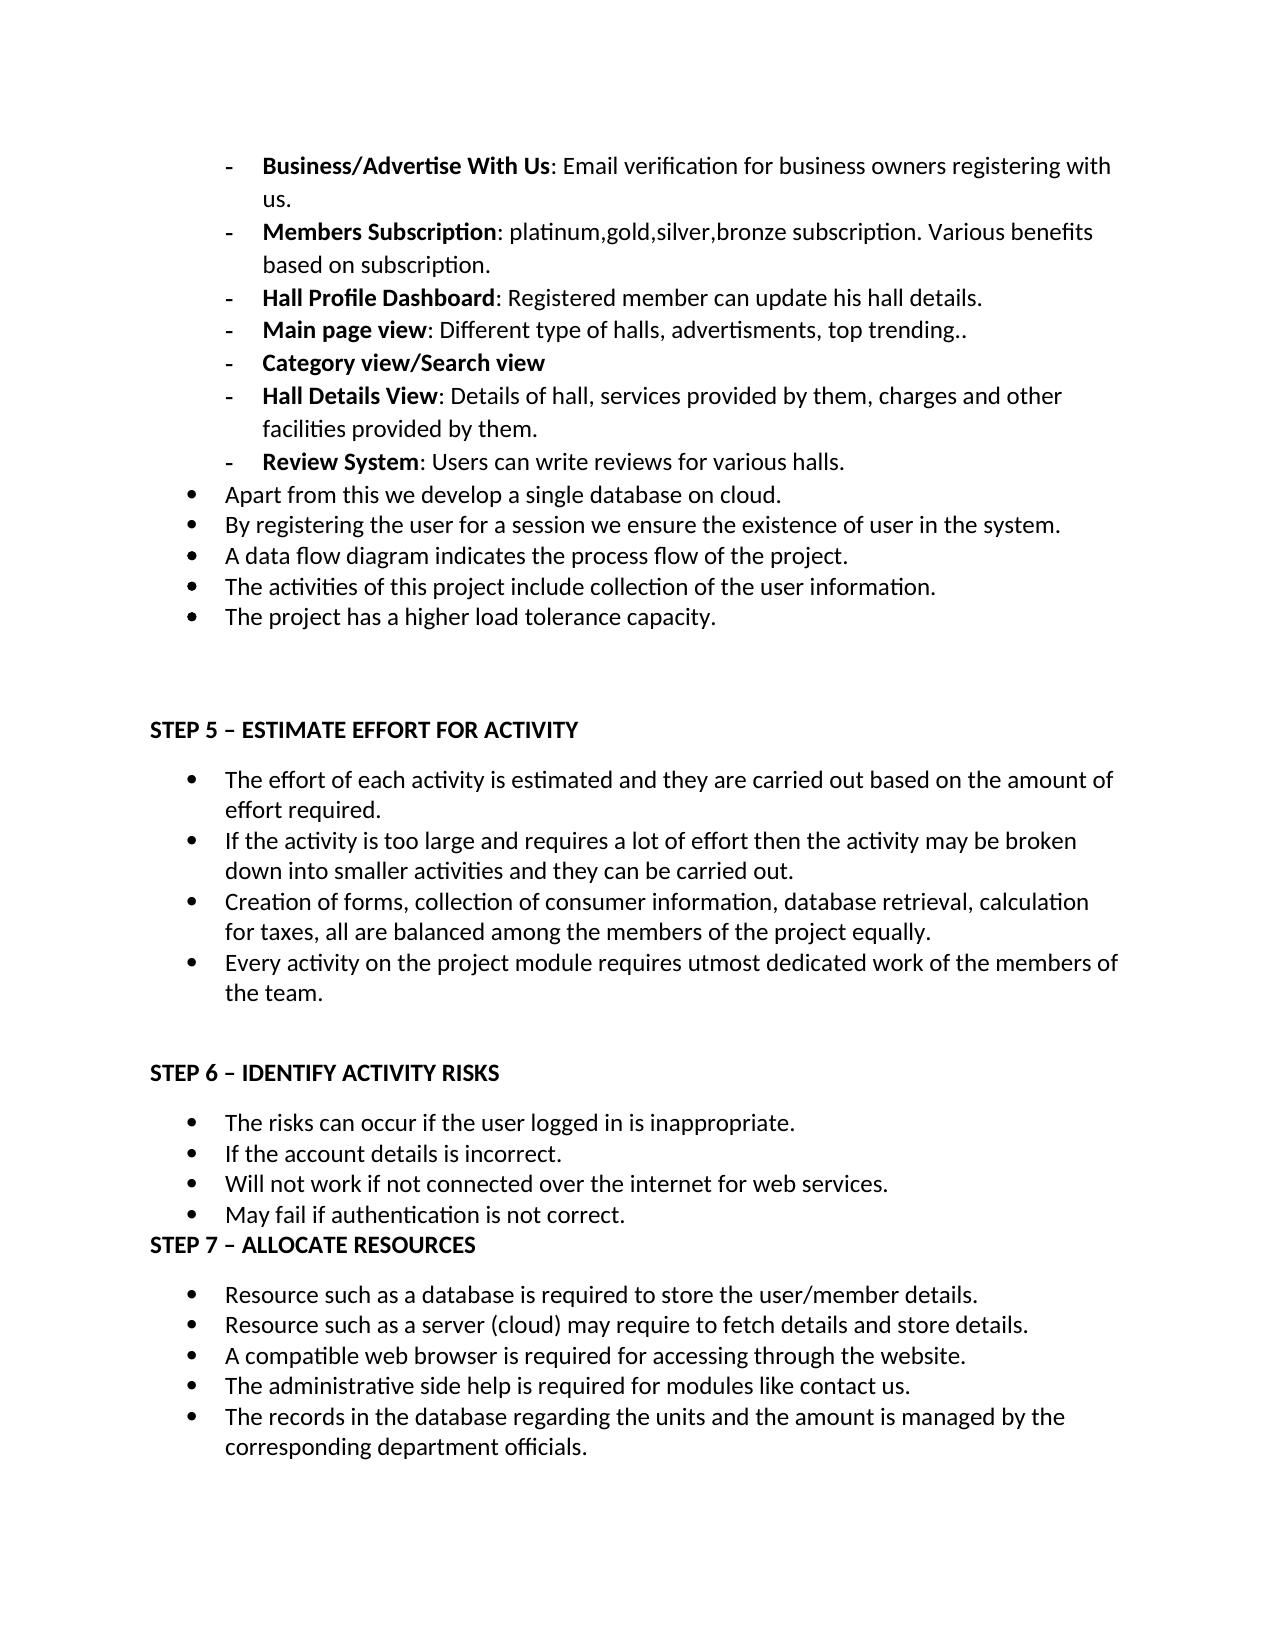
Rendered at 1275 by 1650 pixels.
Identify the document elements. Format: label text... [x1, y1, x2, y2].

list Will not work if not connected over the internet for web services. [187, 1168, 1125, 1199]
list The risks can occur if the user logged in is inappropriate. [187, 1107, 1125, 1138]
list Resource such as a server (cloud) may require to fetch details and store details. [187, 1309, 1125, 1340]
list Apart from this we develop a single database on cloud. [187, 479, 1125, 510]
list Hall Profile Dashboard: Registered member can update his hall details. [225, 282, 1125, 312]
list By registering the user for a session we ensure the existence of user in the system. [187, 510, 1125, 540]
text STEP 5 – ESTIMATE EFFORT FOR ACTIVITY [150, 714, 1125, 745]
list Creation of forms, collection of consumer information, database retrieval, calculation for taxes, all are balanced among the members of the project equally. [187, 886, 1125, 947]
list Main page view: Different type of halls, advertisments, top trending.. [225, 314, 1125, 345]
list Review System: Users can write reviews for various halls. [225, 446, 1125, 477]
list Business/Advertise With Us: Email verification for business owners registering with us. [225, 150, 1125, 213]
list Every activity on the project module requires utmost dedicated work of the members of the team. [187, 947, 1125, 1008]
list Hall Details View: Details of hall, services provided by them, charges and other facilities provided by them. [225, 380, 1125, 444]
list Category view/Search view [225, 347, 1125, 378]
text STEP 6 – IDENTIFY ACTIVITY RISKS [150, 1058, 1125, 1088]
list May fail if authentication is not correct. [187, 1199, 1125, 1229]
list The activities of this project include collection of the user information. [187, 571, 1125, 601]
list The administrative side help is required for modules like contact us. [187, 1370, 1125, 1401]
text STEP 7 – ALLOCATE RESOURCES [150, 1229, 1125, 1260]
list If the activity is too large and requires a lot of effort then the activity may be broken down into smaller activities and they can be carried out. [187, 825, 1125, 886]
list The project has a higher load tolerance capacity. [187, 601, 1125, 632]
list A compatible web browser is required for accessing through the website. [187, 1340, 1125, 1370]
list If the account details is incorrect. [187, 1138, 1125, 1168]
list The records in the database regarding the units and the amount is managed by the corresponding department officials. [187, 1401, 1125, 1462]
list A data flow diagram indicates the process flow of the project. [187, 540, 1125, 571]
list Members Subscription: platinum,gold,silver,bronze subscription. Various benefits based on subscription. [225, 216, 1125, 279]
list Resource such as a database is required to store the user/member details. [187, 1279, 1125, 1309]
list The effort of each activity is estimated and they are carried out based on the amount of effort required. [187, 764, 1125, 825]
